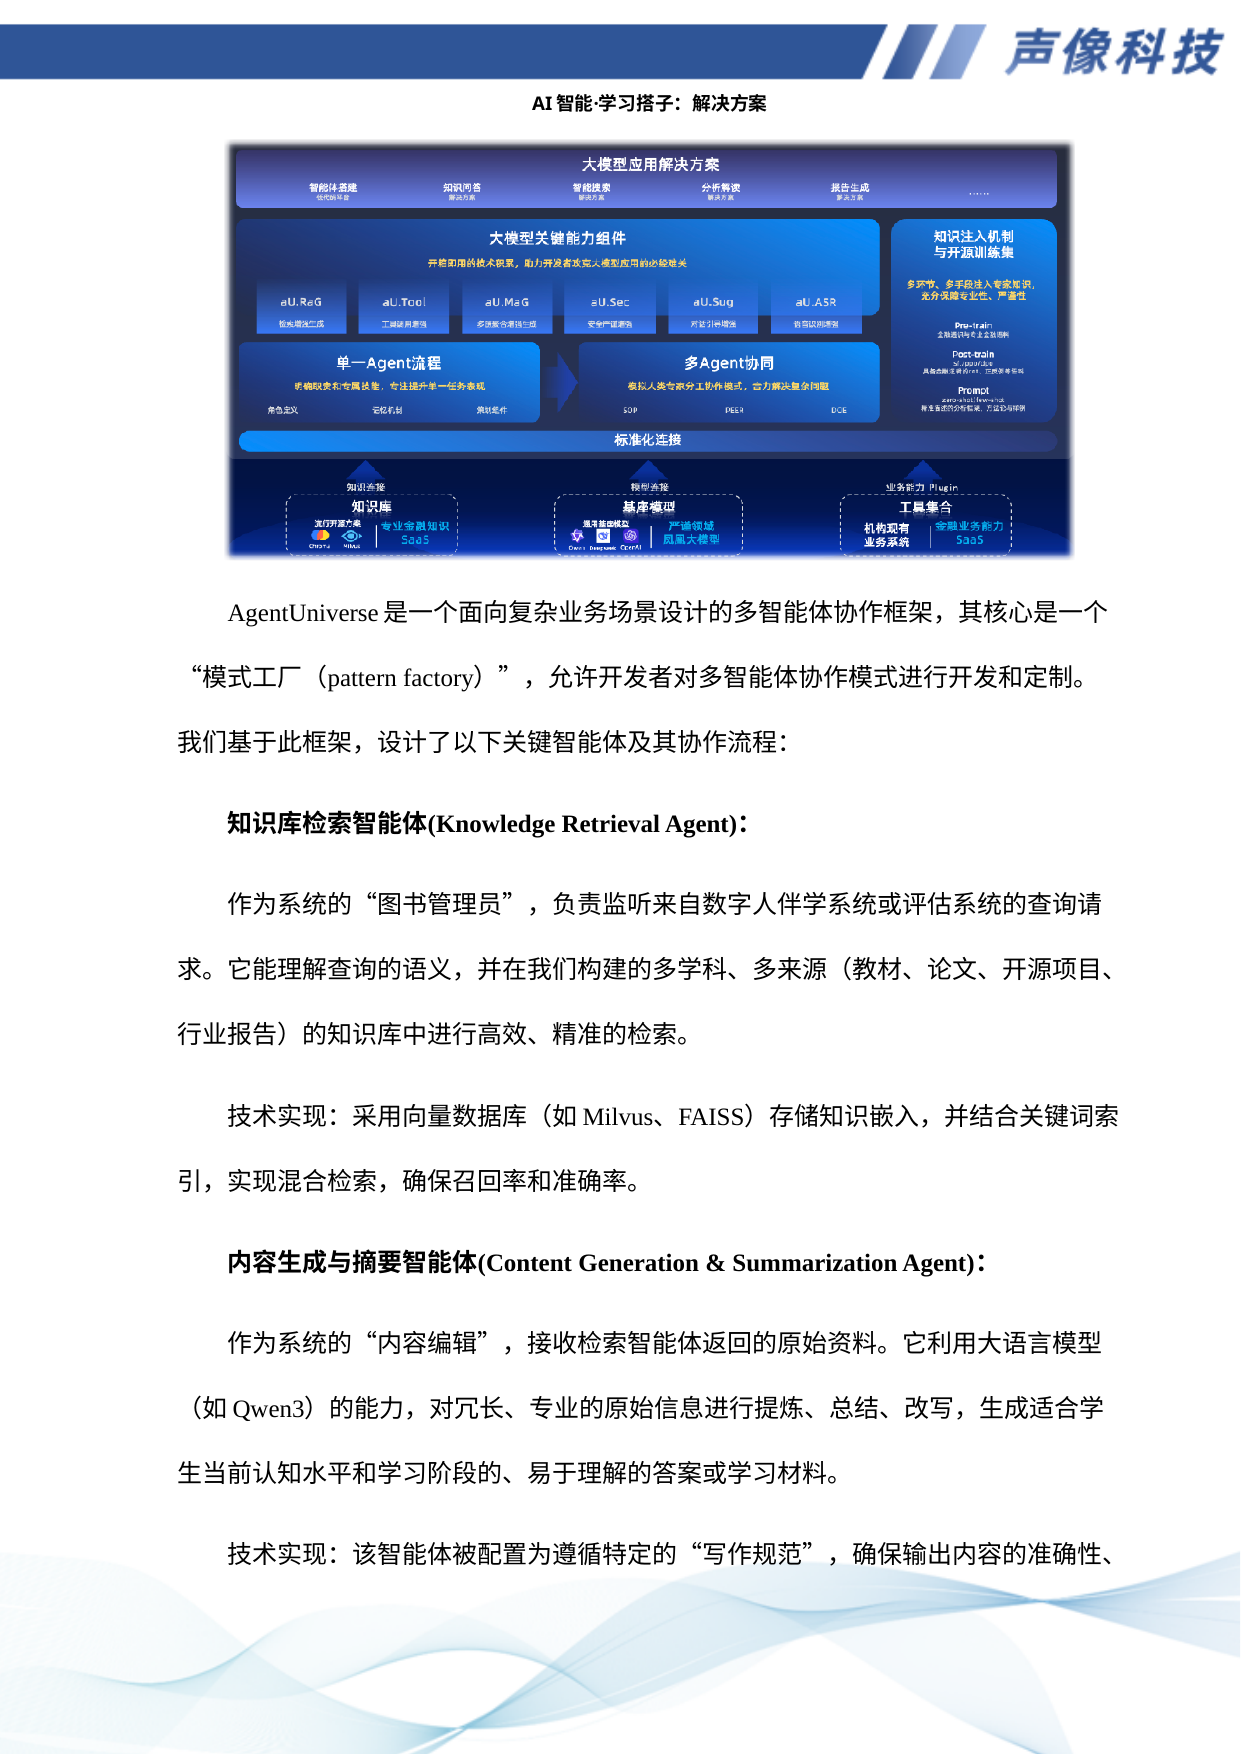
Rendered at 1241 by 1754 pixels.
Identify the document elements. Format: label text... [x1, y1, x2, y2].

text AgentUniverse是一个面向复杂业务场景设计的多智能体协作框架，其核心是一个“模式工厂（pattern factory）”，允许开发者对多智能体协作模式进行开发和定制。我们基于此框架，设计了以下关键智能体及其协作流程： [177, 578, 1122, 773]
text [177, 1520, 1122, 1585]
text 知识库检索智能体(Knowledge Retrieval Agent)： [177, 789, 1122, 854]
text 技术实现：采用向量数据库（如Milvus、FAISS）存储知识嵌入，并结合关键词索引，实现混合检索，确保召回率和准确率。 [177, 1082, 1122, 1212]
text 作为系统的“图书管理员”，负责监听来自数字人伴学系统或评估系统的查询请求。它能理解查询的语义，并在我们构建的多学科、多来源（教材、论文、开源项目、行业报告）的知识库中进行高效、精准的检索。 [177, 870, 1122, 1065]
picture [0, 0, 1241, 1754]
text 内容生成与摘要智能体(Content Generation & Summarization Agent)： [177, 1228, 1122, 1293]
text 作为系统的“内容编辑”，接收检索智能体返回的原始资料。它利用大语言模型（如Qwen3）的能力，对冗长、专业的原始信息进行提炼、总结、改写，生成适合学生当前认知水平和学习阶段的、易于理解的答案或学习材料。 [177, 1309, 1122, 1504]
